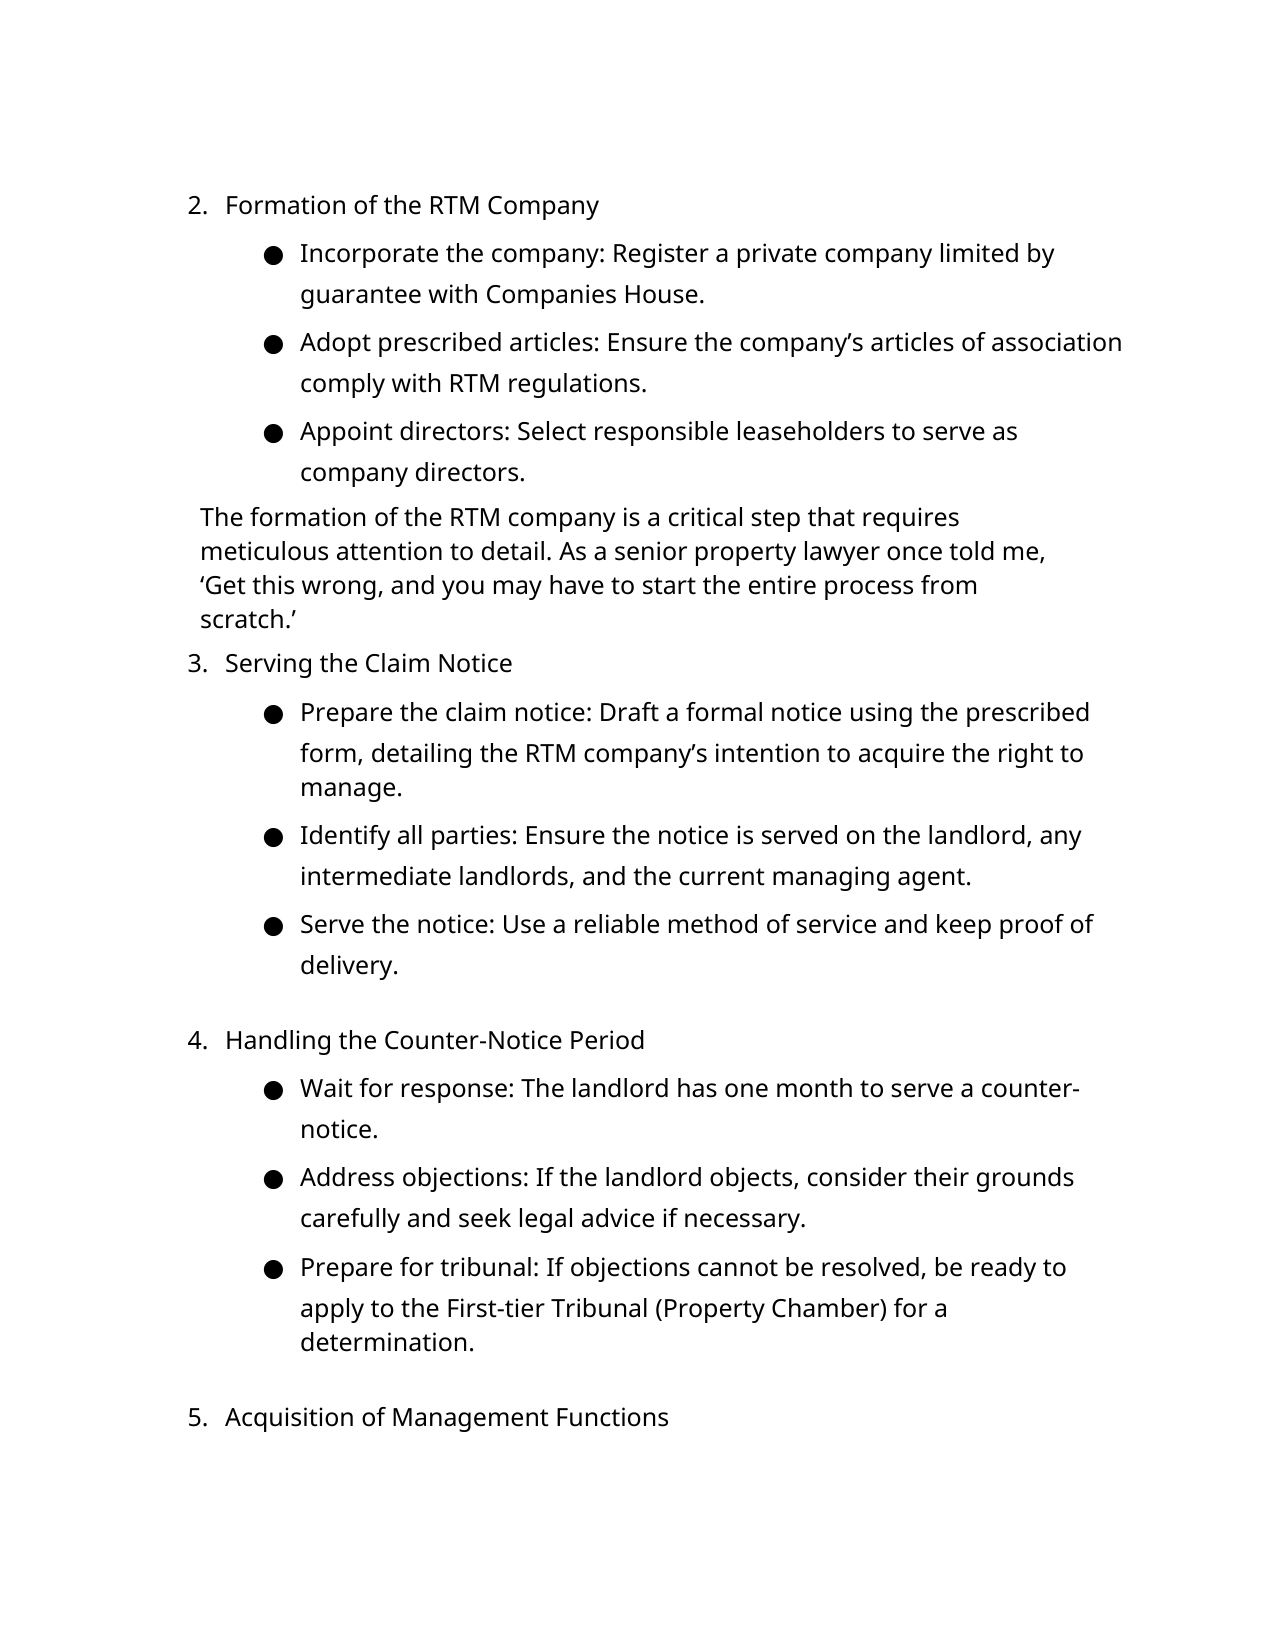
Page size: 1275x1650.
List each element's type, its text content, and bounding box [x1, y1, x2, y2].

list Address objections: If the landlord objects, consider their grounds carefully and seek legal advice if necessary. [262, 1150, 1125, 1235]
list Prepare for tribunal: If objections cannot be resolved, be ready to apply to the First-tier Tribunal (Property Chamber) for a determination. [262, 1239, 1125, 1358]
list Incorporate the company: Register a private company limited by guarantee with Companies House. [262, 226, 1125, 311]
list Acquisition of Management Functions [187, 1400, 1125, 1434]
list Serving the Claim Notice [187, 646, 1125, 680]
list Prepare the claim notice: Draft a formal notice using the prescribed form, detailing the RTM company’s intention to acquire the right to manage. [262, 684, 1125, 803]
list Adopt prescribed articles: Ensure the company’s articles of association comply with RTM regulations. [262, 315, 1125, 400]
list Serve the notice: Use a reliable method of service and keep proof of delivery. [262, 896, 1125, 981]
list Appoint directors: Select responsible leaseholders to serve as company directors. [262, 404, 1125, 489]
list Wait for response: The landlord has one month to serve a counter-notice. [262, 1061, 1125, 1146]
list Formation of the RTM Company [187, 188, 1125, 222]
list Identify all parties: Ensure the notice is served on the landlord, any intermediate landlords, and the current managing agent. [262, 807, 1125, 892]
list Handling the Counter-Notice Period [187, 1023, 1125, 1057]
text The formation of the RTM company is a critical step that requires meticulous attention to detail. As a senior property lawyer once told me, ‘Get this wrong, and you may have to start the entire process from scratch.’ [200, 499, 1075, 636]
